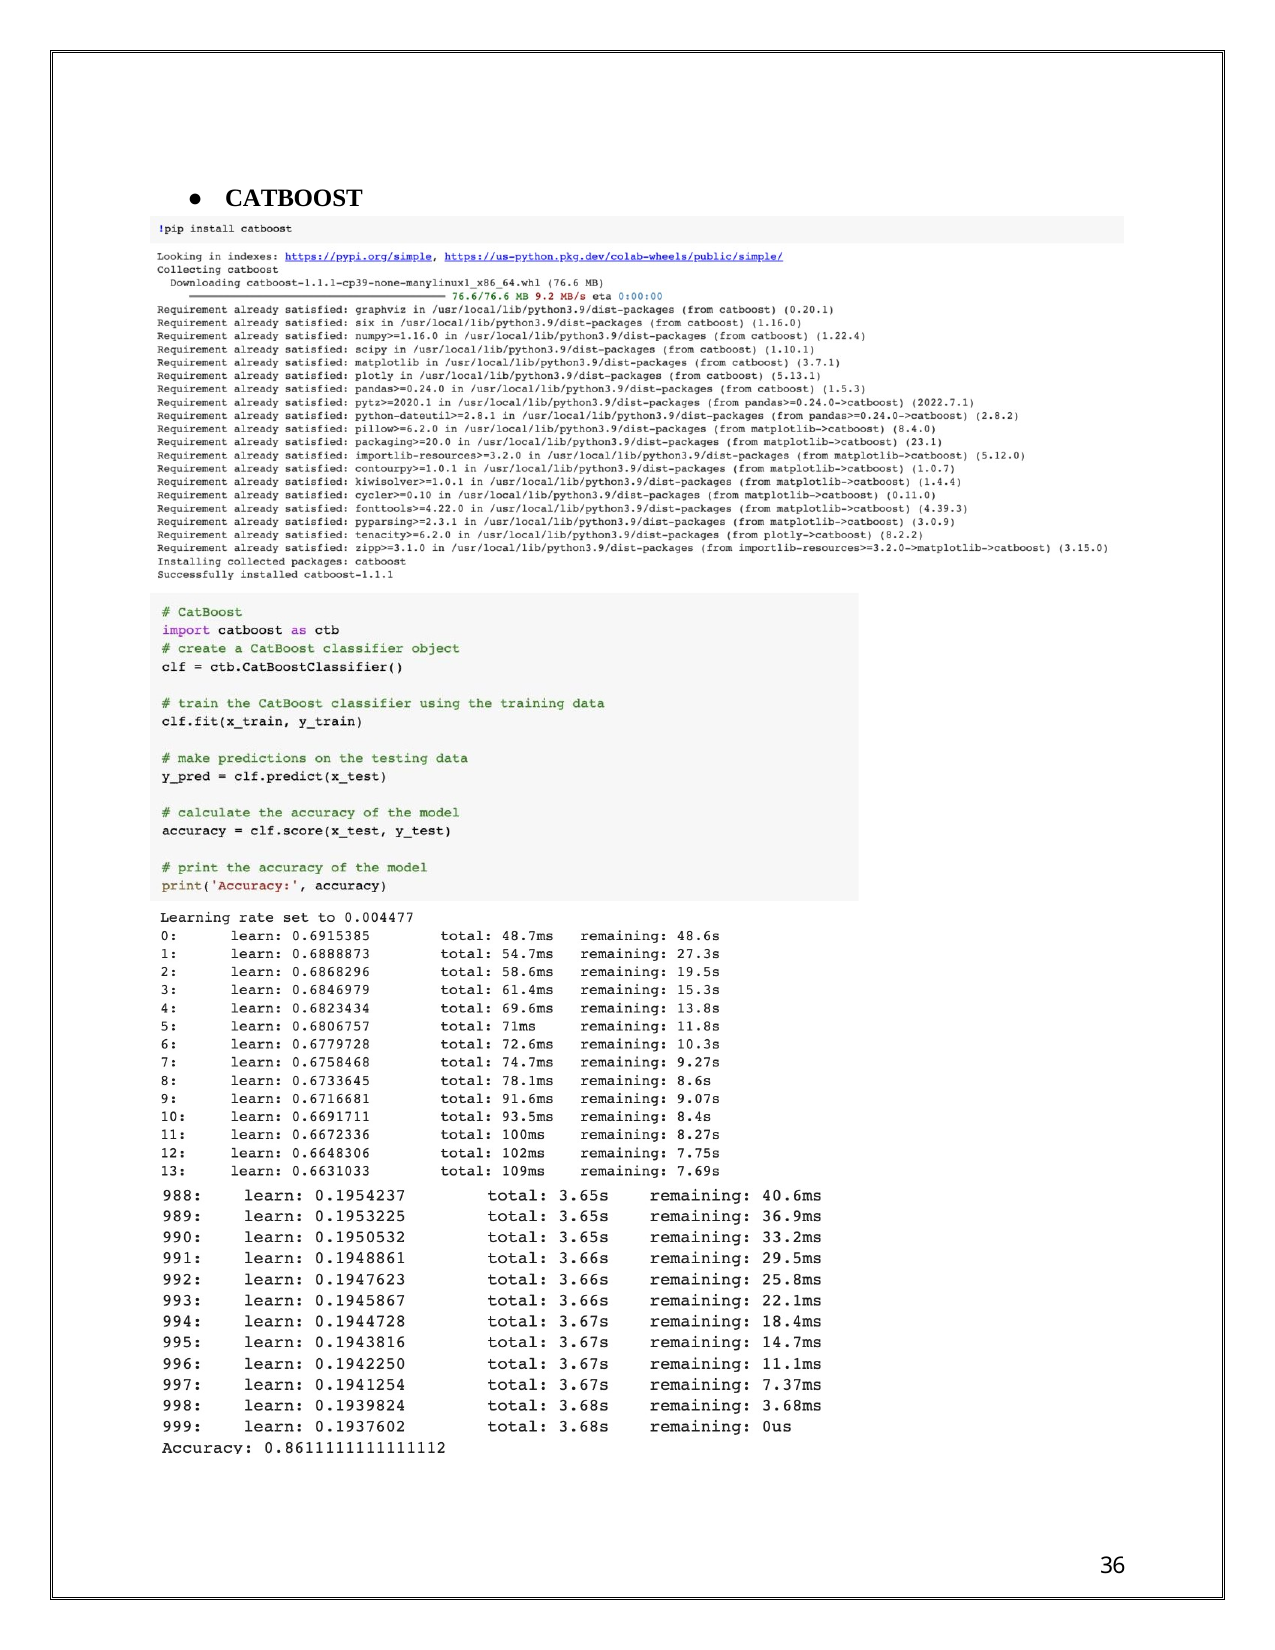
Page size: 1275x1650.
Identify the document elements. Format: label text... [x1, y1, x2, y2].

list CATBOOST [187, 183, 1162, 212]
picture [160, 911, 719, 1178]
picture [161, 1188, 821, 1454]
picture [150, 216, 1124, 580]
picture [150, 592, 859, 901]
